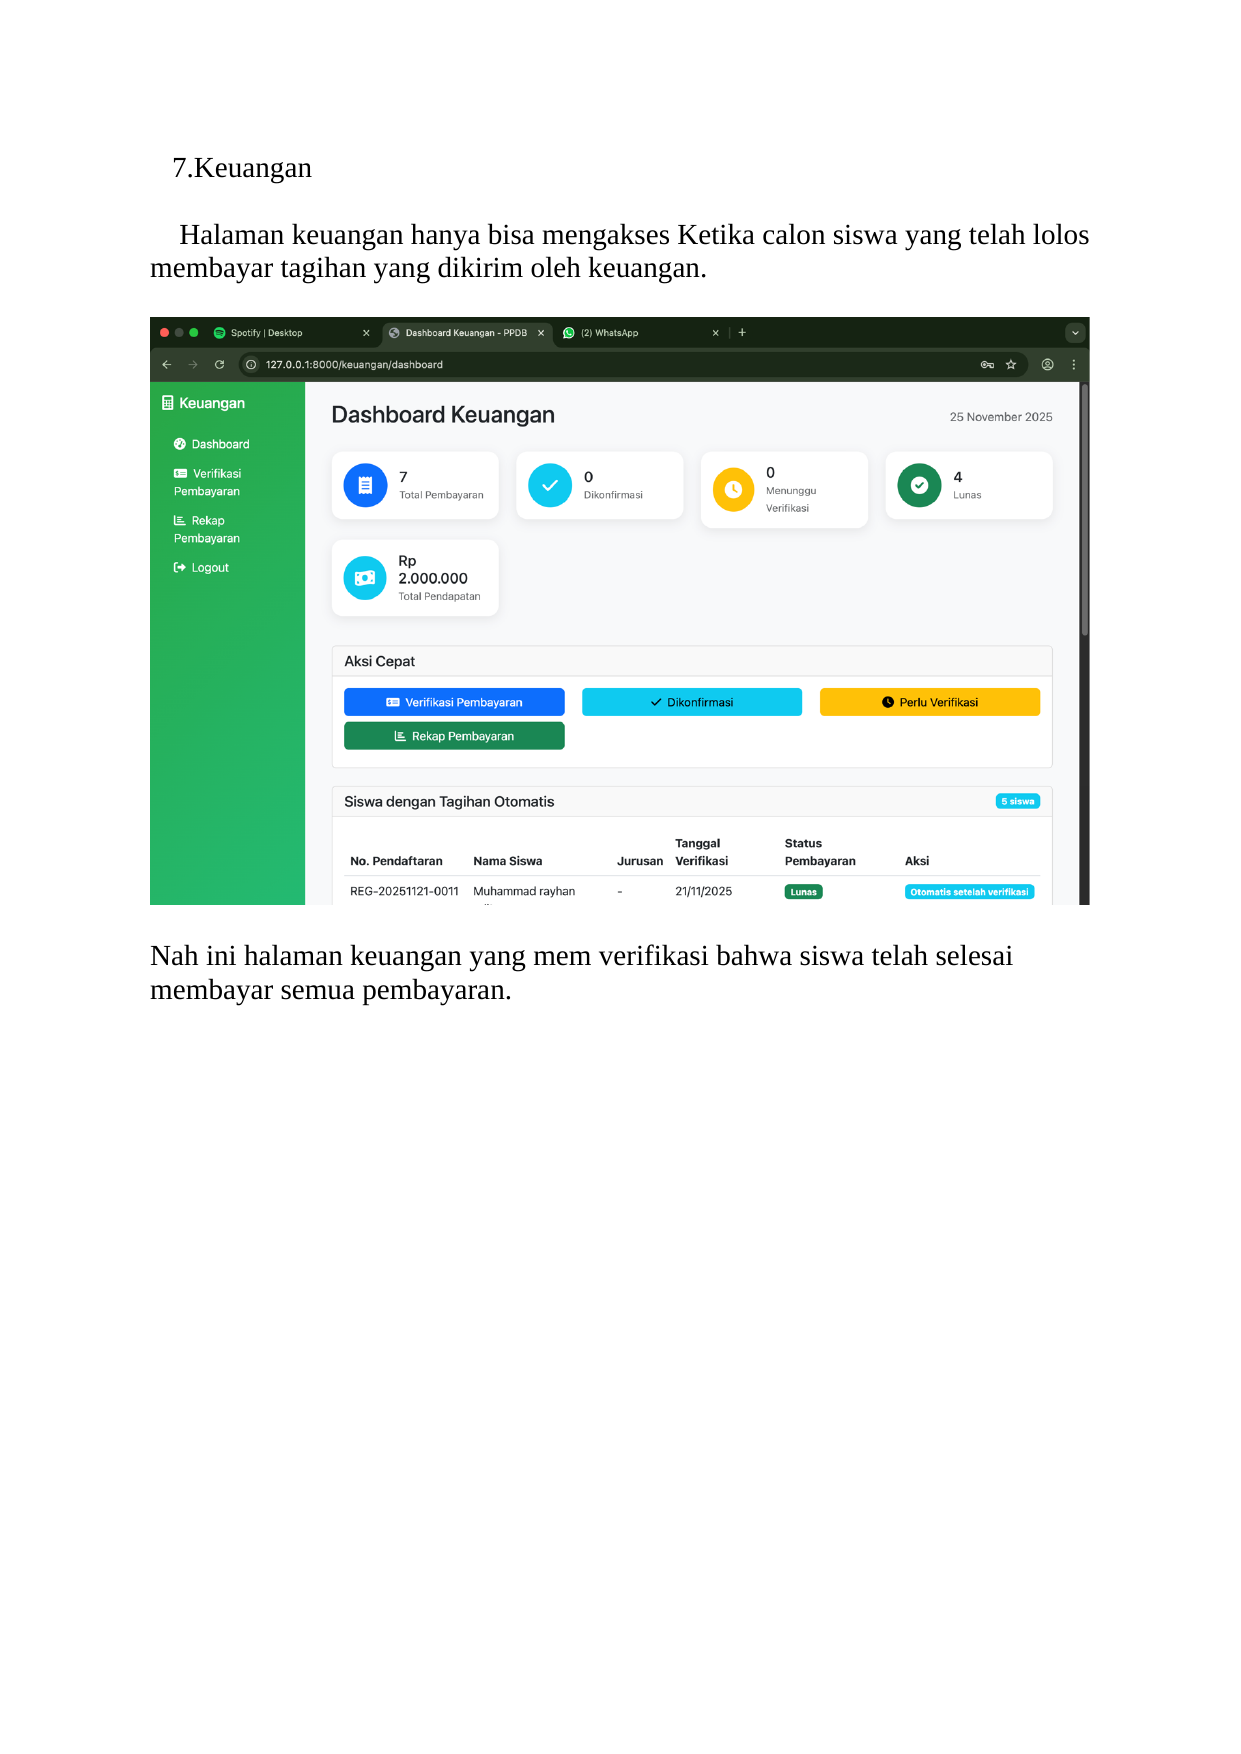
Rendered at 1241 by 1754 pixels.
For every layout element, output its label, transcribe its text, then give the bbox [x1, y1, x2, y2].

text Nah ini halaman keuangan yang mem verifikasi bahwa siswa telah selesai membayar semua pembayaran. [150, 938, 1090, 1006]
picture [150, 317, 1090, 905]
text Halaman keuangan hanya bisa mengakses Ketika calon siswa yang telah lolos membayar tagihan yang dikirim oleh keuangan. [150, 217, 1090, 284]
text 7.Keuangan [150, 150, 1090, 183]
